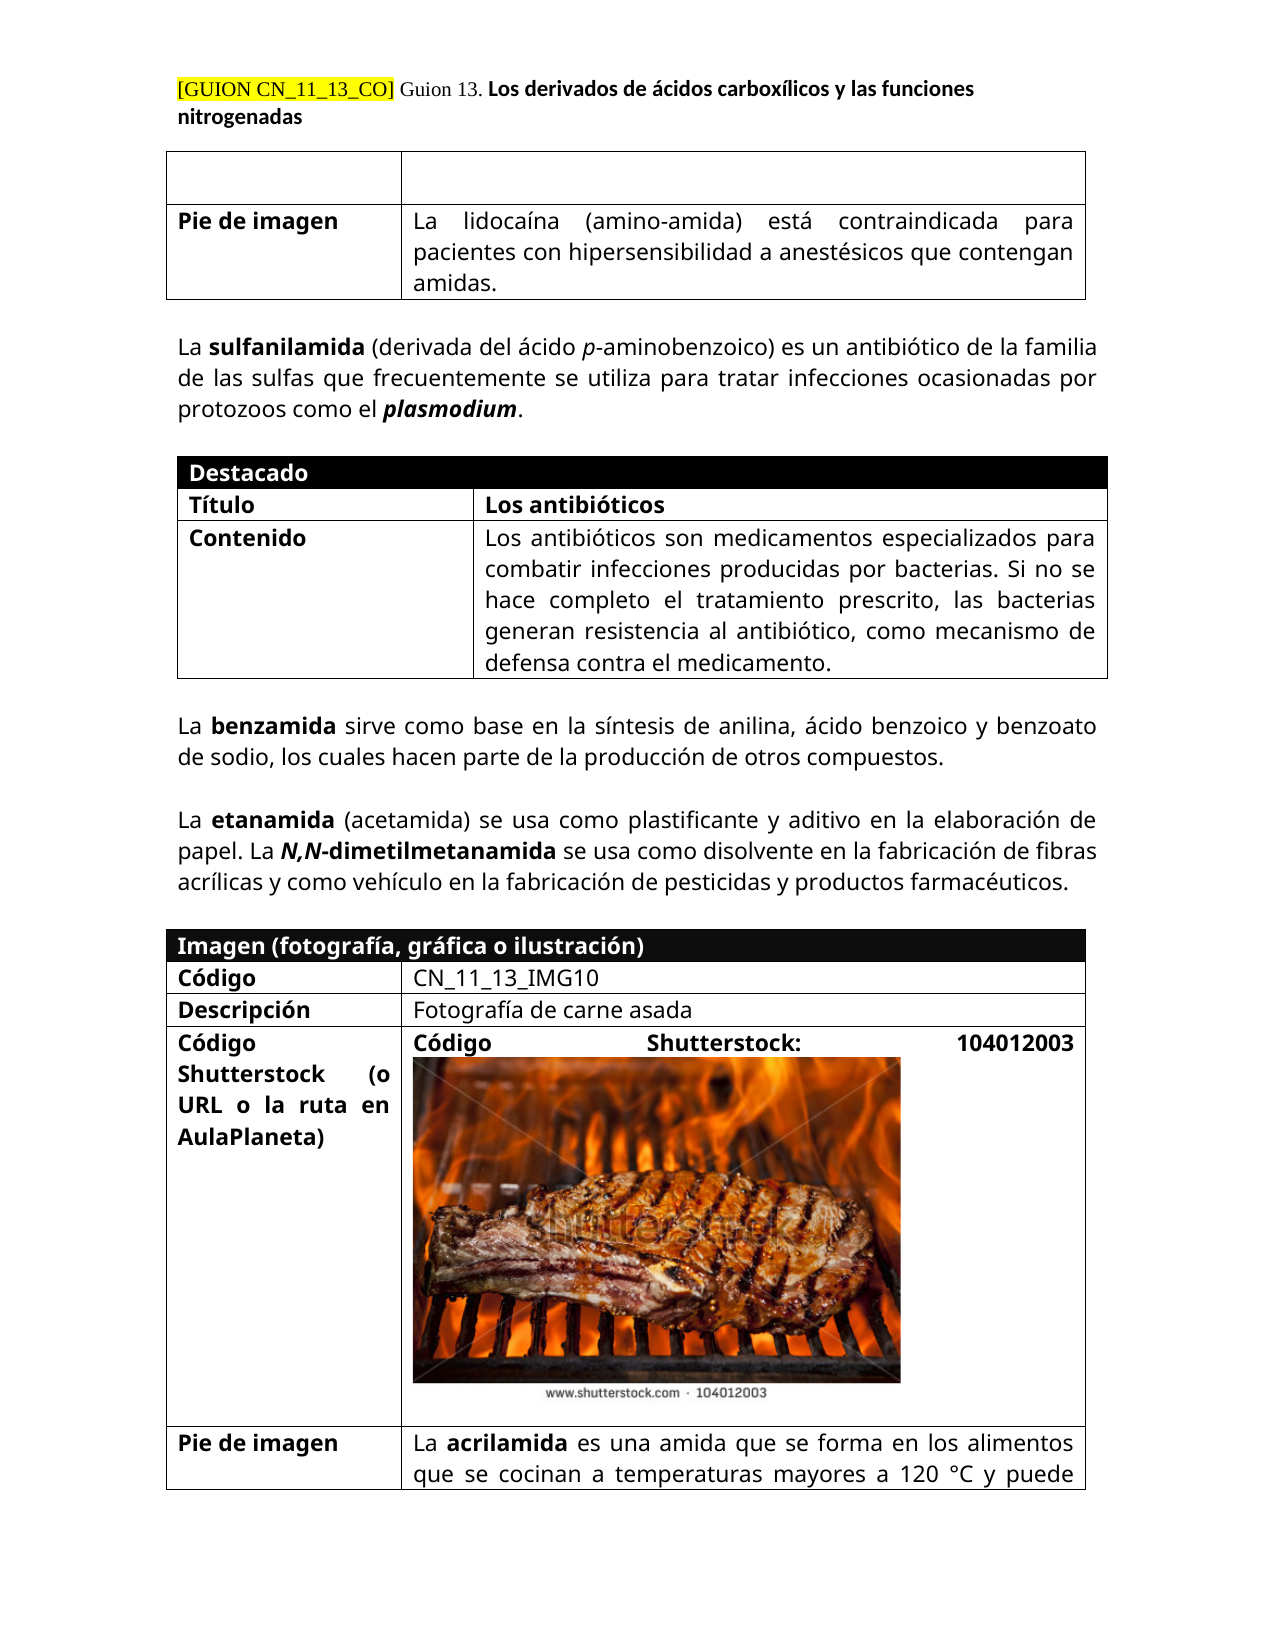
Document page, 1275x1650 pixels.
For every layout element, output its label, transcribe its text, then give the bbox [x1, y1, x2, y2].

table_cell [402, 152, 1085, 204]
table_cell Fotografía de carne asada [402, 994, 1085, 1026]
table_cell Descripción [167, 994, 401, 1026]
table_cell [167, 152, 401, 204]
table_cell Contenido [178, 521, 473, 678]
picture [412, 1057, 901, 1405]
text La benzamida sirve como base en la síntesis de anilina, ácido benzoico y benzoato de sodio, los cuales hacen parte de la producción de otros compuestos. [177, 710, 1098, 772]
table_header Imagen (fotografía, gráfica o ilustración) [167, 930, 1085, 961]
table_cell Código Shutterstock (o URL o la ruta en AulaPlaneta) [167, 1027, 401, 1426]
table_cell Pie de imagen [167, 205, 401, 298]
text La sulfanilamida (derivada del ácido p-aminobenzoico) es un antibiótico de la familia de las sulfas que frecuentemente se utiliza para tratar infecciones ocasionadas por protozoos como el plasmodium. [177, 331, 1098, 424]
table_cell Pie de imagen [167, 1427, 401, 1489]
table_header Destacado [178, 457, 1107, 488]
table_cell Código [167, 962, 401, 993]
table_cell CN_11_13_IMG10 [402, 962, 1085, 993]
table_cell La lidocaína (amino-amida) está contraindicada para pacientes con hipersensibilidad a anestésicos que contengan amidas. [402, 205, 1085, 298]
table_cell Los antibióticos [474, 489, 1107, 520]
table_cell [402, 1427, 1085, 1489]
table_cell Los antibióticos son medicamentos especializados para combatir infecciones producidas por bacterias. Si no se hace completo el tratamiento prescrito, las bacterias generan resistencia al antibiótico, como mecanismo de defensa contra el medicamento. [474, 521, 1107, 678]
text La etanamida (acetamida) se usa como plastificante y aditivo en la elaboración de papel. La N,N-dimetilmetanamida se usa como disolvente en la fabricación de fibras acrílicas y como vehículo en la fabricación de pesticidas y productos farmacéuticos. [177, 804, 1098, 897]
table_cell Título [178, 489, 473, 520]
table_cell Código Shutterstock: 104012003 [402, 1027, 1085, 1426]
